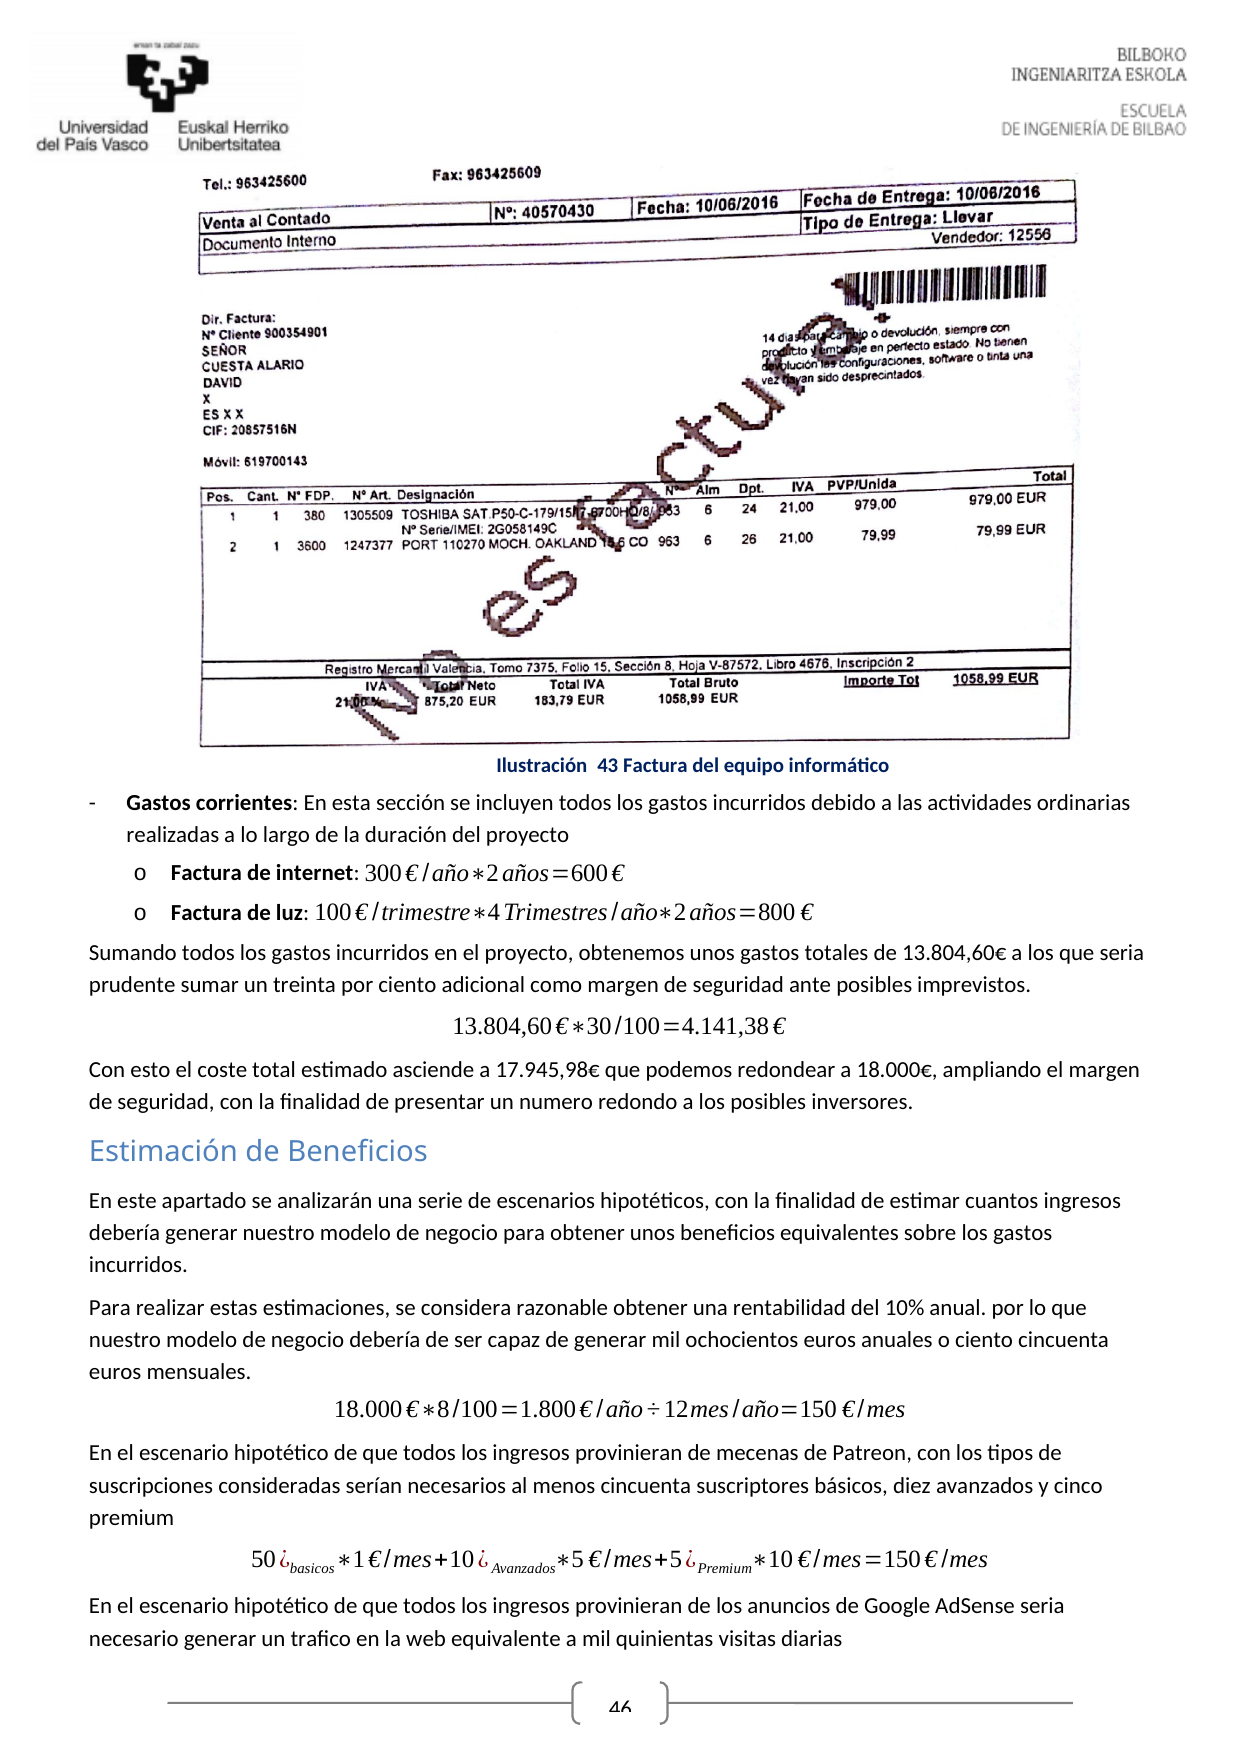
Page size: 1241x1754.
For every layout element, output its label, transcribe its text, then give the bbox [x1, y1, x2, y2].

subtitle Estimación de Beneficios [89, 1130, 1152, 1170]
text En este apartado se analizarán una serie de escenarios hipotéticos, con la finalidad de estimar cuantos ingresos debería generar nuestro modelo de negocio para obtener unos beneficios equivalentes sobre los gastos incurridos. [89, 1186, 1152, 1278]
text Sumando todos los gastos incurridos en el proyecto, obtenemos unos gastos totales de 13.804,60€ a los que seria prudente sumar un treinta por ciento adicional como margen de seguridad ante posibles imprevistos. [89, 938, 1152, 998]
picture [197, 165, 1081, 748]
list Factura de luz: [133, 898, 1152, 927]
text Para realizar estas estimaciones, se considera razonable obtener una rentabilidad del 10% anual. por lo que nuestro modelo de negocio debería de ser capaz de generar mil ochocientos euros anuales o ciento cincuenta euros mensuales. [89, 1293, 1152, 1386]
text Con esto el coste total estimado asciende a 17.945,98€ que podemos redondear a 18.000€, ampliando el margen de seguridad, con la finalidad de presentar un numero redondo a los posibles inversores. [89, 1055, 1152, 1116]
list Gastos corrientes: En esta sección se incluyen todos los gastos incurridos debido a las actividades ordinarias realizadas a lo largo de la duración del proyecto [89, 788, 1152, 848]
text En el escenario hipotético de que todos los ingresos provinieran de mecenas de Patreon, con los tipos de suscripciones consideradas serían necesarios al menos cincuenta suscriptores básicos, diez avanzados y cinco premium [89, 1438, 1152, 1531]
text En el escenario hipotético de que todos los ingresos provinieran de los anuncios de Google AdSense seria necesario generar un trafico en la web equivalente a mil quinientas visitas diarias [89, 1591, 1152, 1652]
list Factura de internet: [133, 858, 1152, 887]
picture [29, 25, 1213, 162]
